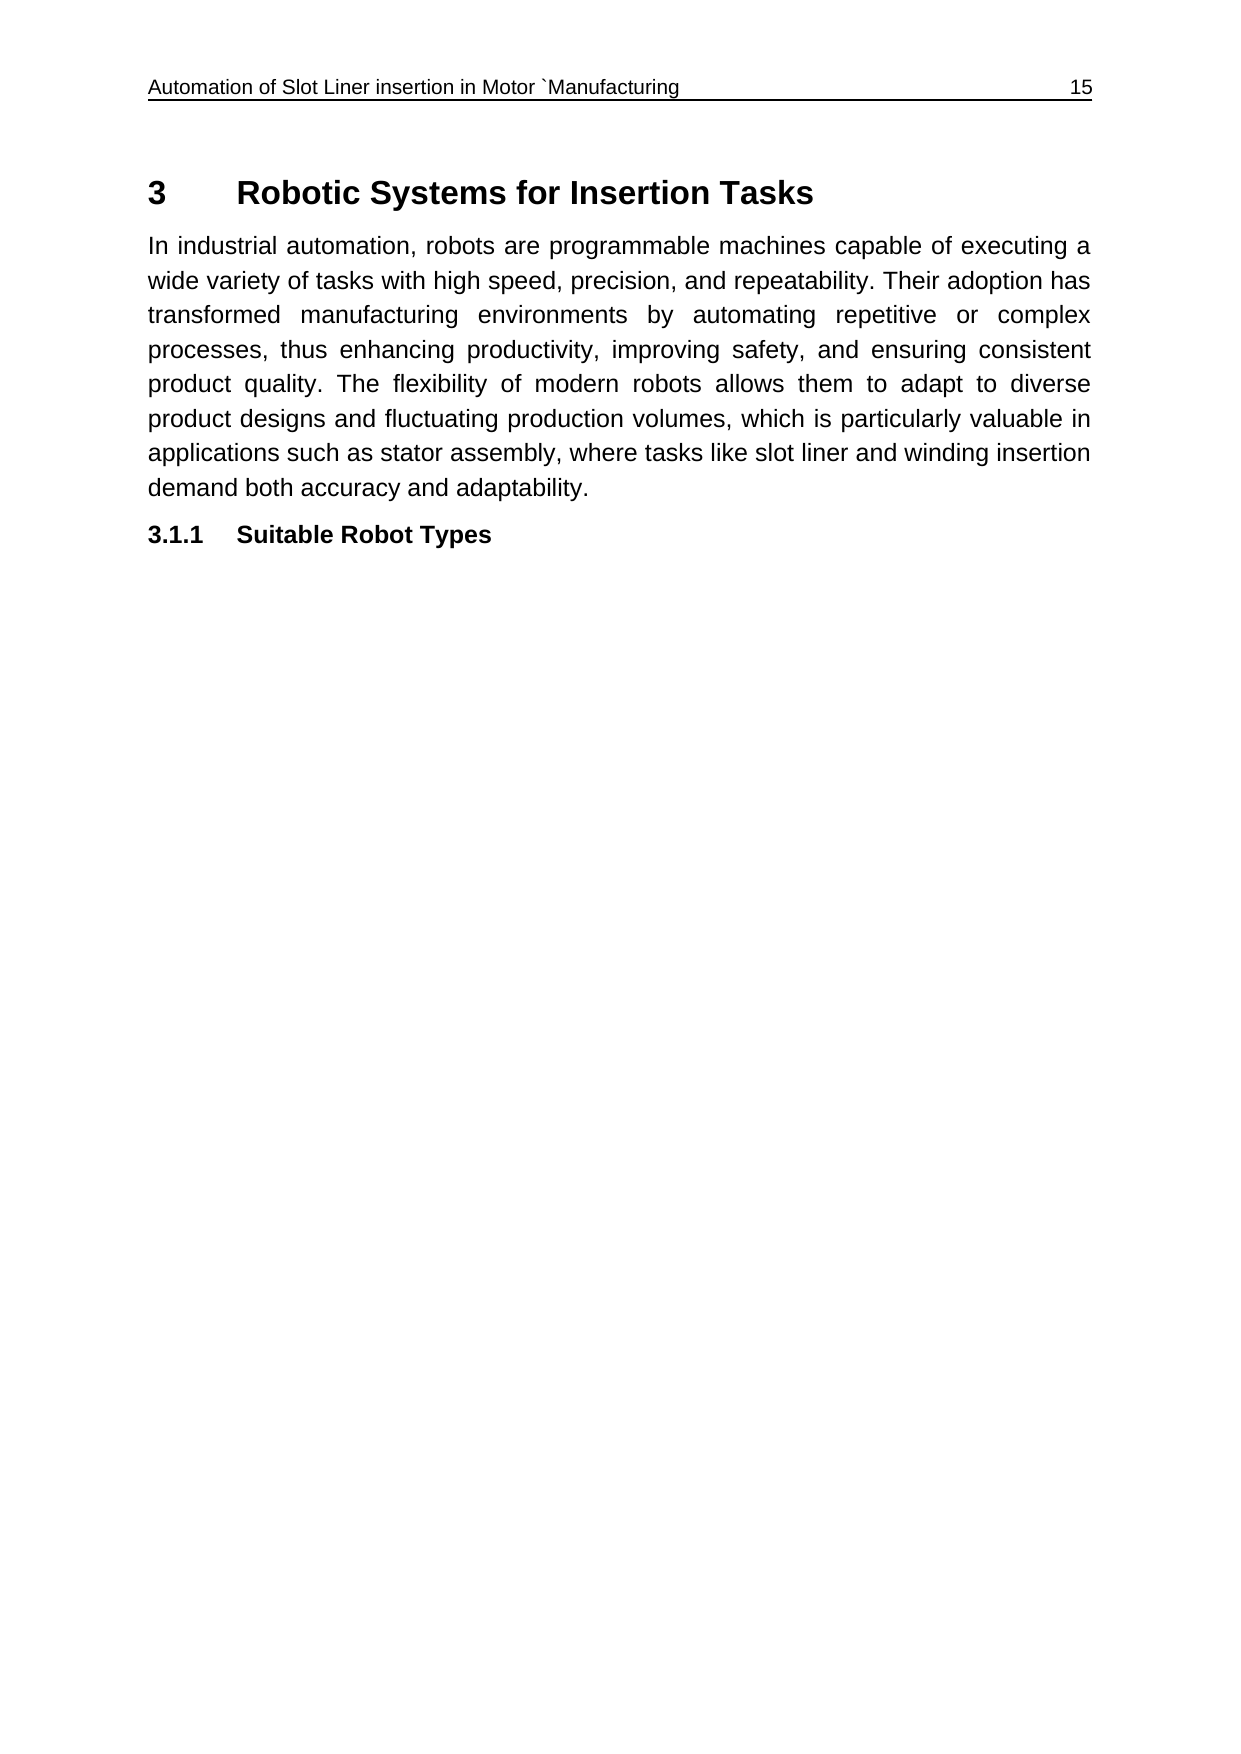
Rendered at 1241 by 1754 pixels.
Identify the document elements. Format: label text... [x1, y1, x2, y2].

subtitle Suitable Robot Types [148, 519, 1092, 548]
text In industrial automation, robots are programmable machines capable of executing a wide variety of tasks with high speed, precision, and repeatability. Their adoption has transformed manufacturing environments by automating repetitive or complex processes, thus enhancing productivity, improving safety, and ensuring consistent product quality. The flexibility of modern robots allows them to adapt to diverse product designs and fluctuating production volumes, which is particularly valuable in applications such as stator assembly, where tasks like slot liner and winding insertion demand both accuracy and adaptability. [148, 231, 1092, 501]
subtitle Robotic Systems for Insertion Tasks [148, 173, 1092, 211]
